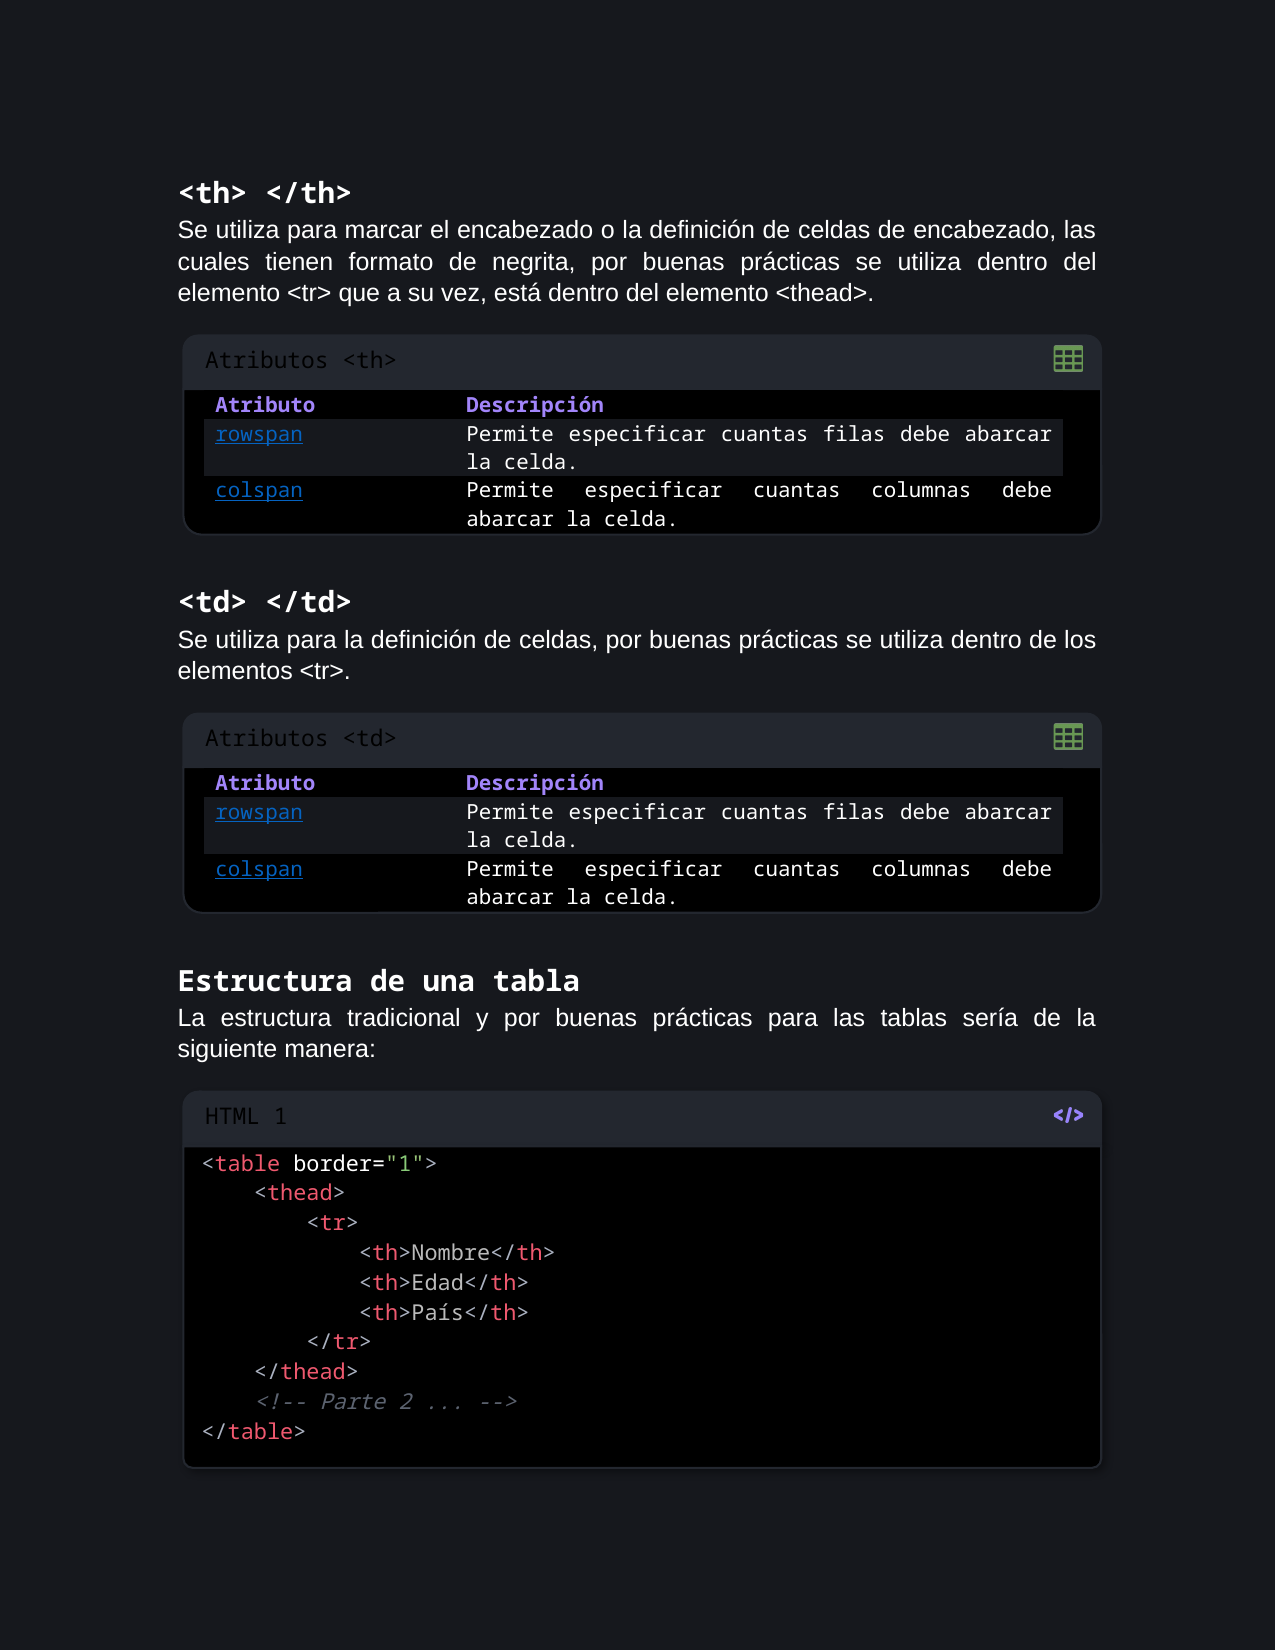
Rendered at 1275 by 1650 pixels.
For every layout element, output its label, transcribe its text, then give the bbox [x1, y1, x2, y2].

text Se utiliza para la definición de celdas, por buenas prácticas se utiliza dentro de los elementos <tr>. [177, 624, 1098, 684]
subtitle <th> </th> [177, 173, 1098, 212]
picture [1053, 1100, 1084, 1130]
subtitle Estructura de una tabla [177, 960, 1098, 999]
text La estructura tradicional y por buenas prácticas para las tablas sería de la siguiente manera: [177, 1003, 1098, 1062]
picture [1053, 343, 1083, 374]
text Se utiliza para marcar el encabezado o la definición de celdas de encabezado, las cuales tienen formato de negrita, por buenas prácticas se utiliza dentro del elemento <tr> que a su vez, está dentro del elemento <thead>. [177, 215, 1098, 306]
picture [1053, 722, 1083, 752]
subtitle <td> </td> [177, 582, 1098, 621]
